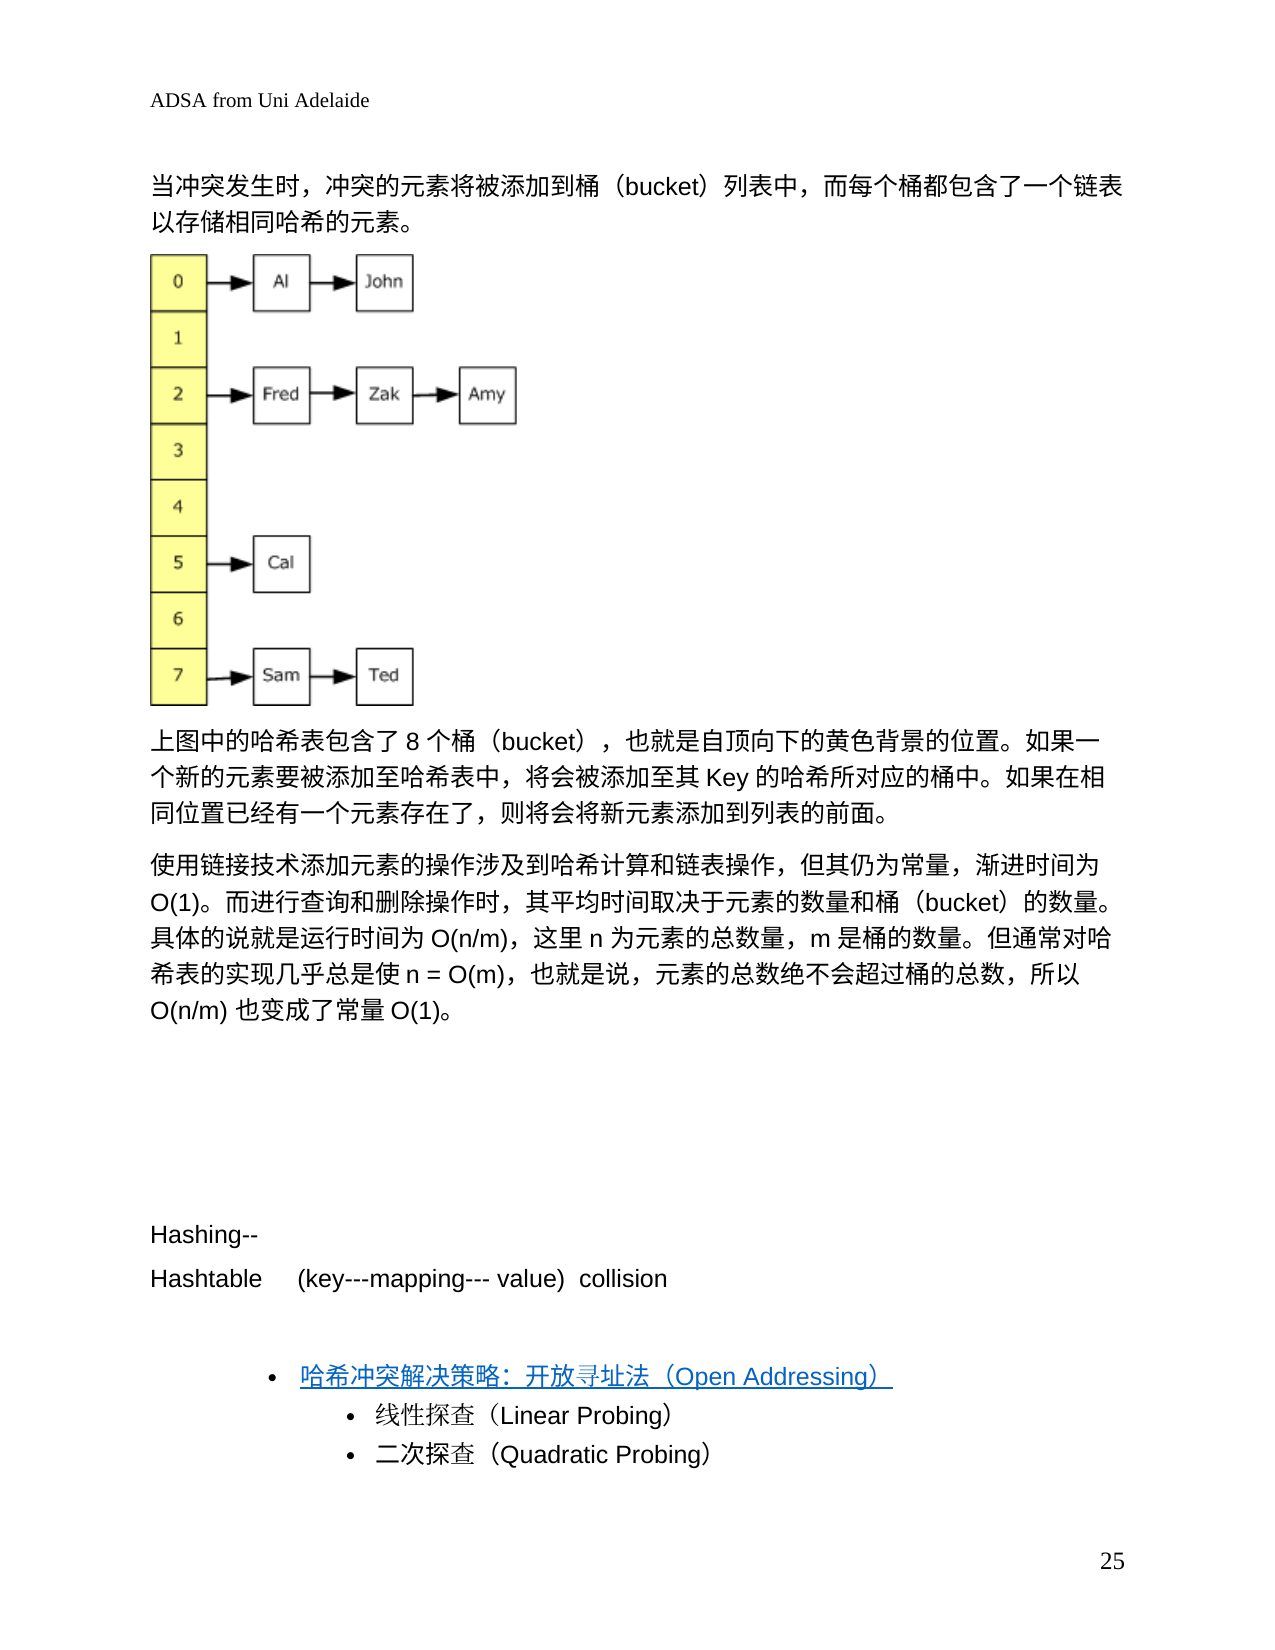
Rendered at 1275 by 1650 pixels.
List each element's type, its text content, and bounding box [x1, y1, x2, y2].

picture [150, 254, 517, 706]
text 使用链接技术添加元素的操作涉及到哈希计算和链表操作，但其仍为常量，渐进时间为 O(1)。而进行查询和删除操作时，其平均时间取决于元素的数量和桶（bucket）的数量。具体的说就是运行时间为 O(n/m)，这里 n 为元素的总数量，m 是桶的数量。但通常对哈希表的实现几乎总是使 n = O(m)，也就是说，元素的总数绝不会超过桶的总数，所以 O(n/m) 也变成了常量 O(1)。 [150, 846, 1125, 1027]
text Hashtable (key---mapping--- value) collision [150, 1264, 1125, 1293]
list 线性探查（Linear Probing） [347, 1392, 1125, 1431]
text Hashing-- [150, 1220, 1125, 1249]
list 二次探查（Quadratic Probing） [347, 1431, 1125, 1470]
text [150, 166, 1125, 239]
text 上图中的哈希表包含了 8 个桶（bucket），也就是自顶向下的黄色背景的位置。如果一个新的元素要被添加至哈希表中，将会被添加至其 Key 的哈希所对应的桶中。如果在相同位置已经有一个元素存在了，则将会将新元素添加到列表的前面。 [150, 721, 1125, 830]
list 哈希冲突解决策略：开放寻址法（Open Addressing） [269, 1353, 1125, 1392]
